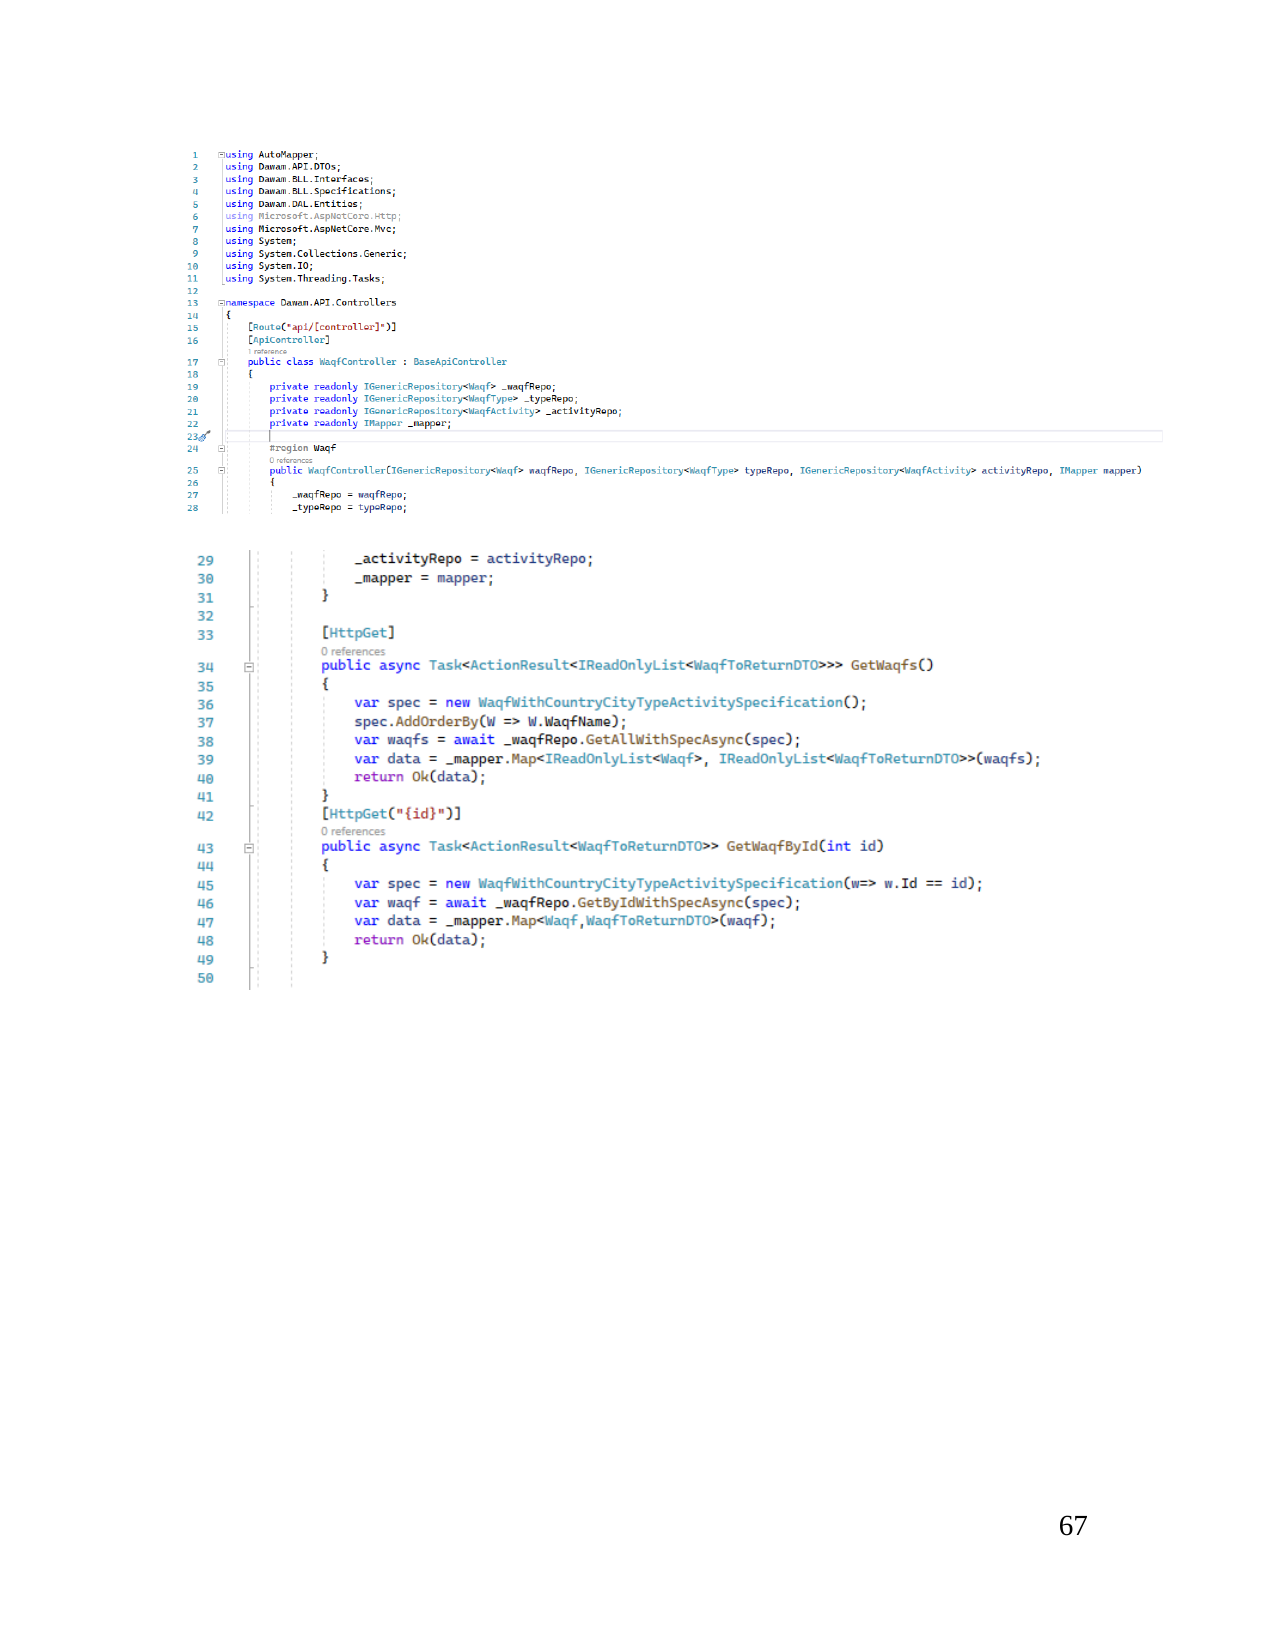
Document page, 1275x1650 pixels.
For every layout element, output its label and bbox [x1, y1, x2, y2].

picture [187, 150, 1163, 514]
picture [187, 550, 1163, 990]
